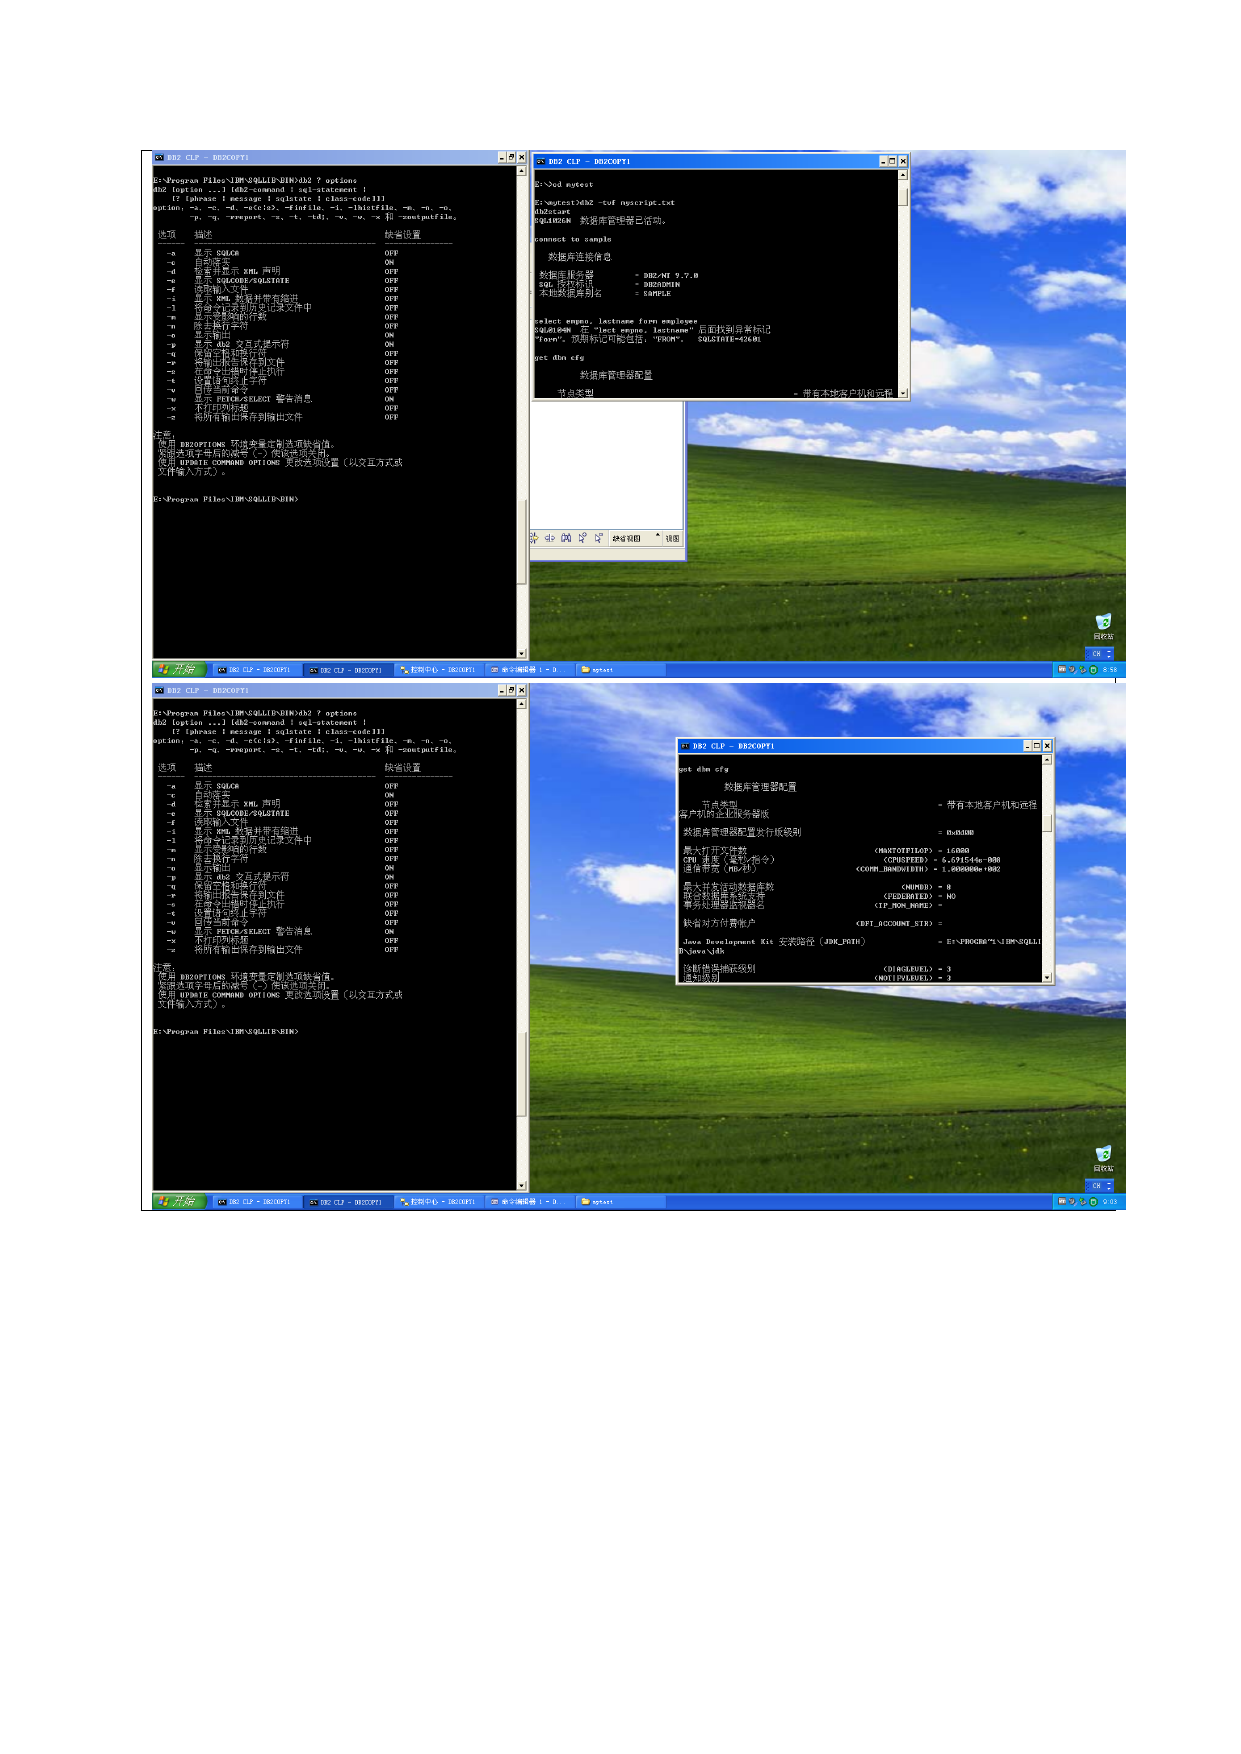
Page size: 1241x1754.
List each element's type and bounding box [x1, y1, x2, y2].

picture [152, 150, 1126, 678]
table_cell [142, 151, 1115, 1210]
picture [152, 683, 1126, 1210]
